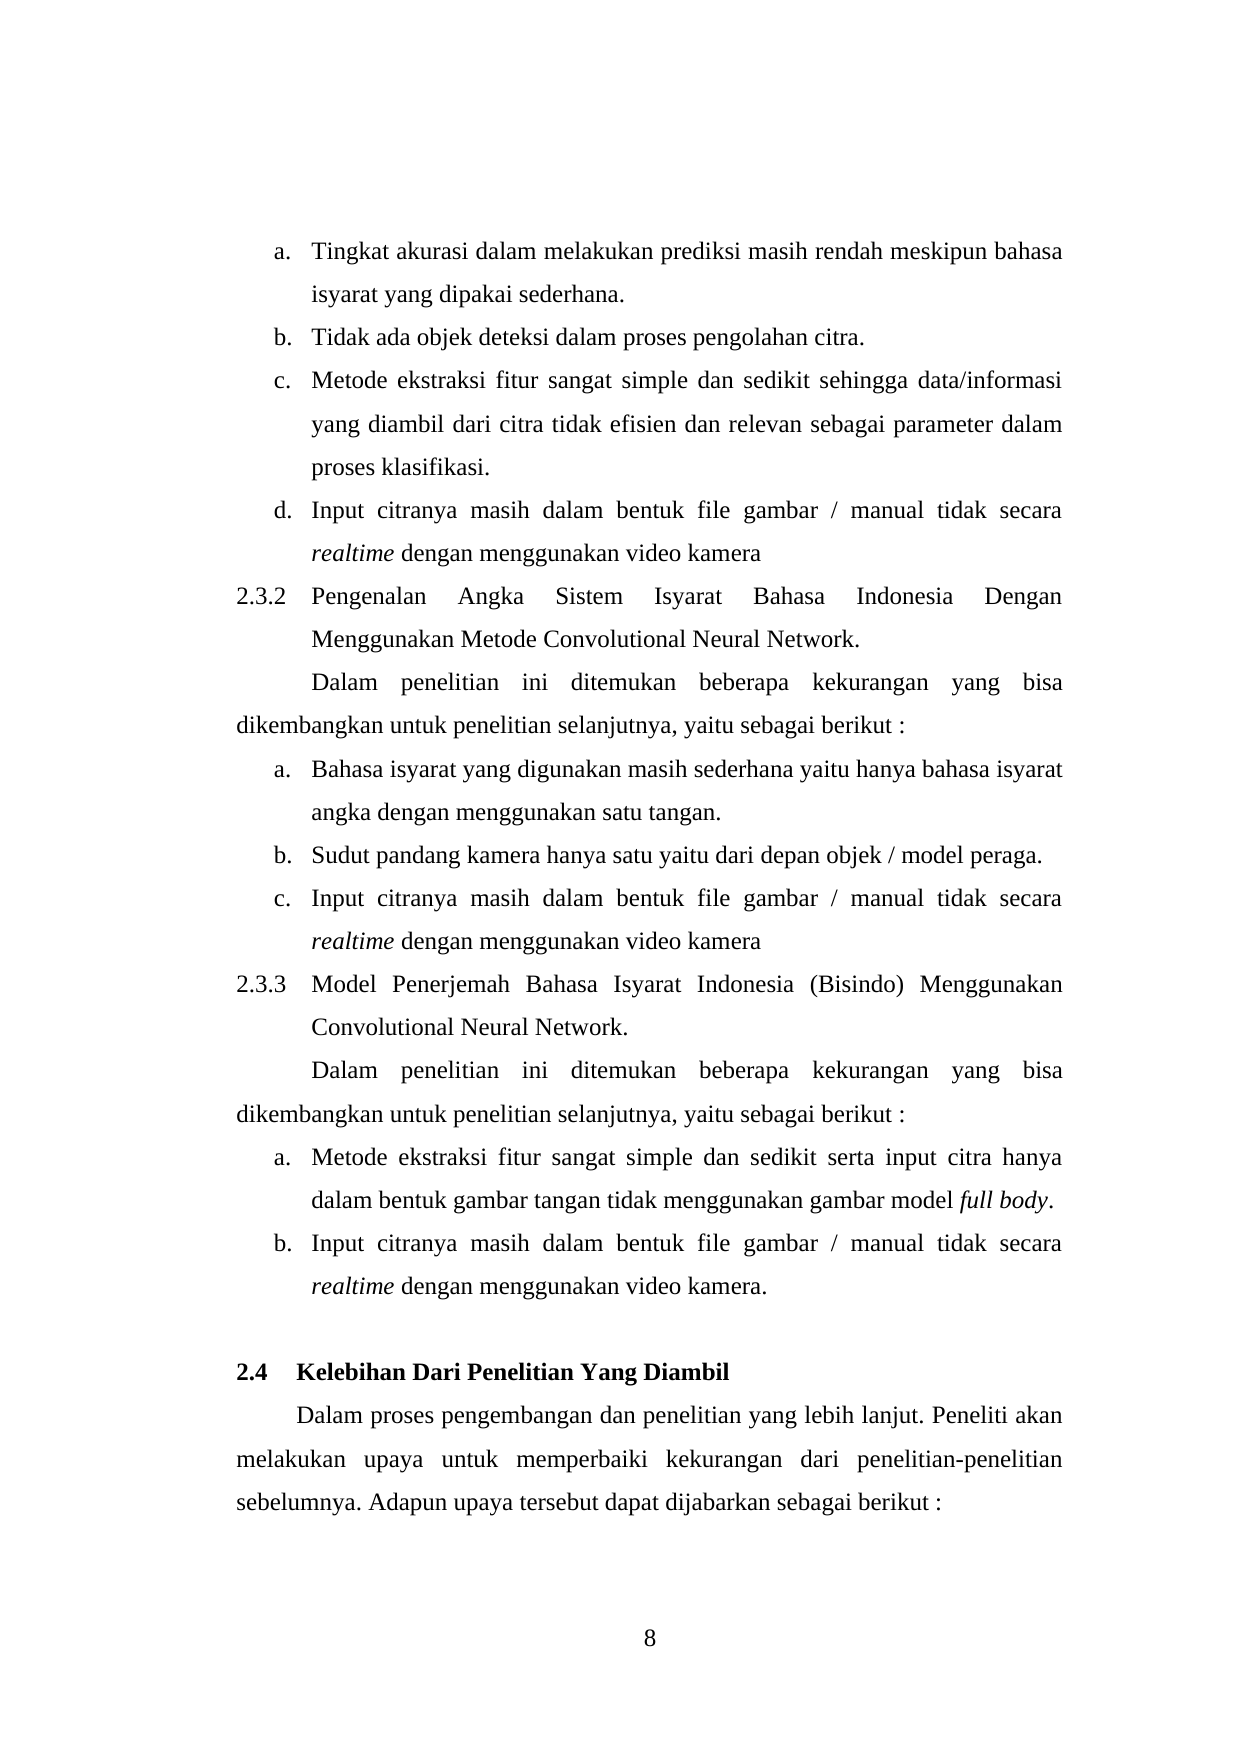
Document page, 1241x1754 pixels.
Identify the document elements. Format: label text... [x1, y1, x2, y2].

text Dalam proses pengembangan dan penelitian yang lebih lanjut. Peneliti akan melakukan upaya untuk memperbaiki kekurangan dari penelitian-penelitian sebelumnya. Adapun upaya tersebut dapat dijabarkan sebagai berikut : [236, 1401, 1063, 1516]
list Input citranya masih dalam bentuk file gambar / manual tidak secara realtime dengan menggunakan video kamera [274, 883, 1063, 955]
list Metode ekstraksi fitur sangat simple dan sedikit sehingga data/informasi yang diambil dari citra tidak efisien dan relevan sebagai parameter dalam proses klasifikasi. [274, 366, 1063, 481]
list Sudut pandang kamera hanya satu yaitu dari depan objek / model peraga. [274, 840, 1063, 869]
subtitle Model Penerjemah Bahasa Isyarat Indonesia (Bisindo) Menggunakan Convolutional Neural Network. [236, 969, 1063, 1041]
text Dalam penelitian ini ditemukan beberapa kekurangan yang bisa dikembangkan untuk penelitian selanjutnya, yaitu sebagai berikut : [236, 667, 1063, 739]
subtitle Pengenalan Angka Sistem Isyarat Bahasa Indonesia Dengan Menggunakan Metode Convolutional Neural Network. [236, 581, 1063, 653]
subtitle Kelebihan Dari Penelitian Yang Diambil [236, 1357, 1063, 1386]
text Dalam penelitian ini ditemukan beberapa kekurangan yang bisa dikembangkan untuk penelitian selanjutnya, yaitu sebagai berikut : [236, 1056, 1063, 1127]
list Metode ekstraksi fitur sangat simple dan sedikit serta input citra hanya dalam bentuk gambar tangan tidak menggunakan gambar model full body. [274, 1142, 1063, 1214]
list Tingkat akurasi dalam melakukan prediksi masih rendah meskipun bahasa isyarat yang dipakai sederhana. [274, 236, 1063, 308]
list Input citranya masih dalam bentuk file gambar / manual tidak secara realtime dengan menggunakan video kamera [274, 495, 1063, 567]
list Input citranya masih dalam bentuk file gambar / manual tidak secara realtime dengan menggunakan video kamera. [274, 1228, 1063, 1300]
list Bahasa isyarat yang digunakan masih sederhana yaitu hanya bahasa isyarat angka dengan menggunakan satu tangan. [274, 754, 1063, 826]
list Tidak ada objek deteksi dalam proses pengolahan citra. [274, 322, 1063, 351]
